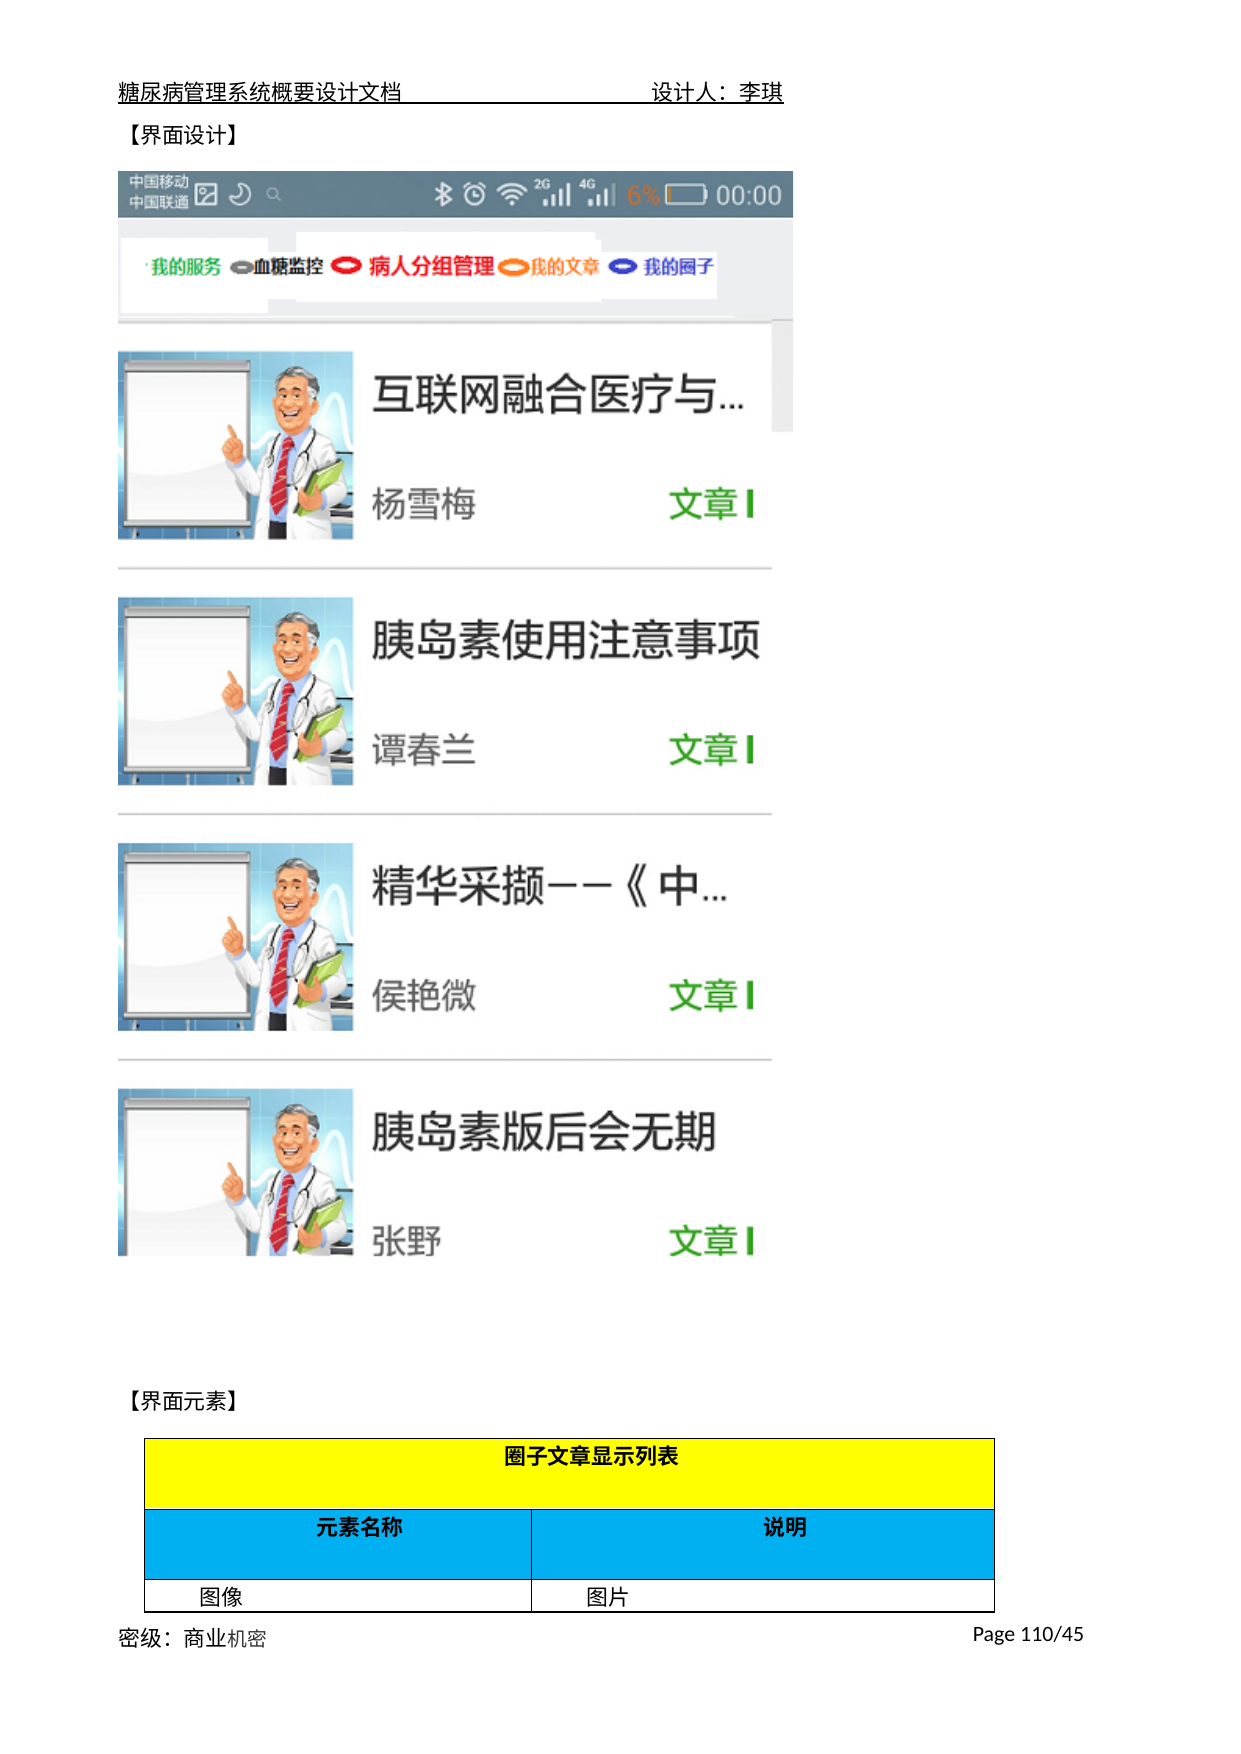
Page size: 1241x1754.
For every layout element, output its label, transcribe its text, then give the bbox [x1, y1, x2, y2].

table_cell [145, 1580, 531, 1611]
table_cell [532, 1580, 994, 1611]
subtitle 【界面设计】 [118, 118, 1122, 150]
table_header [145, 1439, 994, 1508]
subtitle 【界面元素】 [118, 1384, 1122, 1416]
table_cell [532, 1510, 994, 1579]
picture [118, 171, 794, 1372]
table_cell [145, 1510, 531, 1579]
